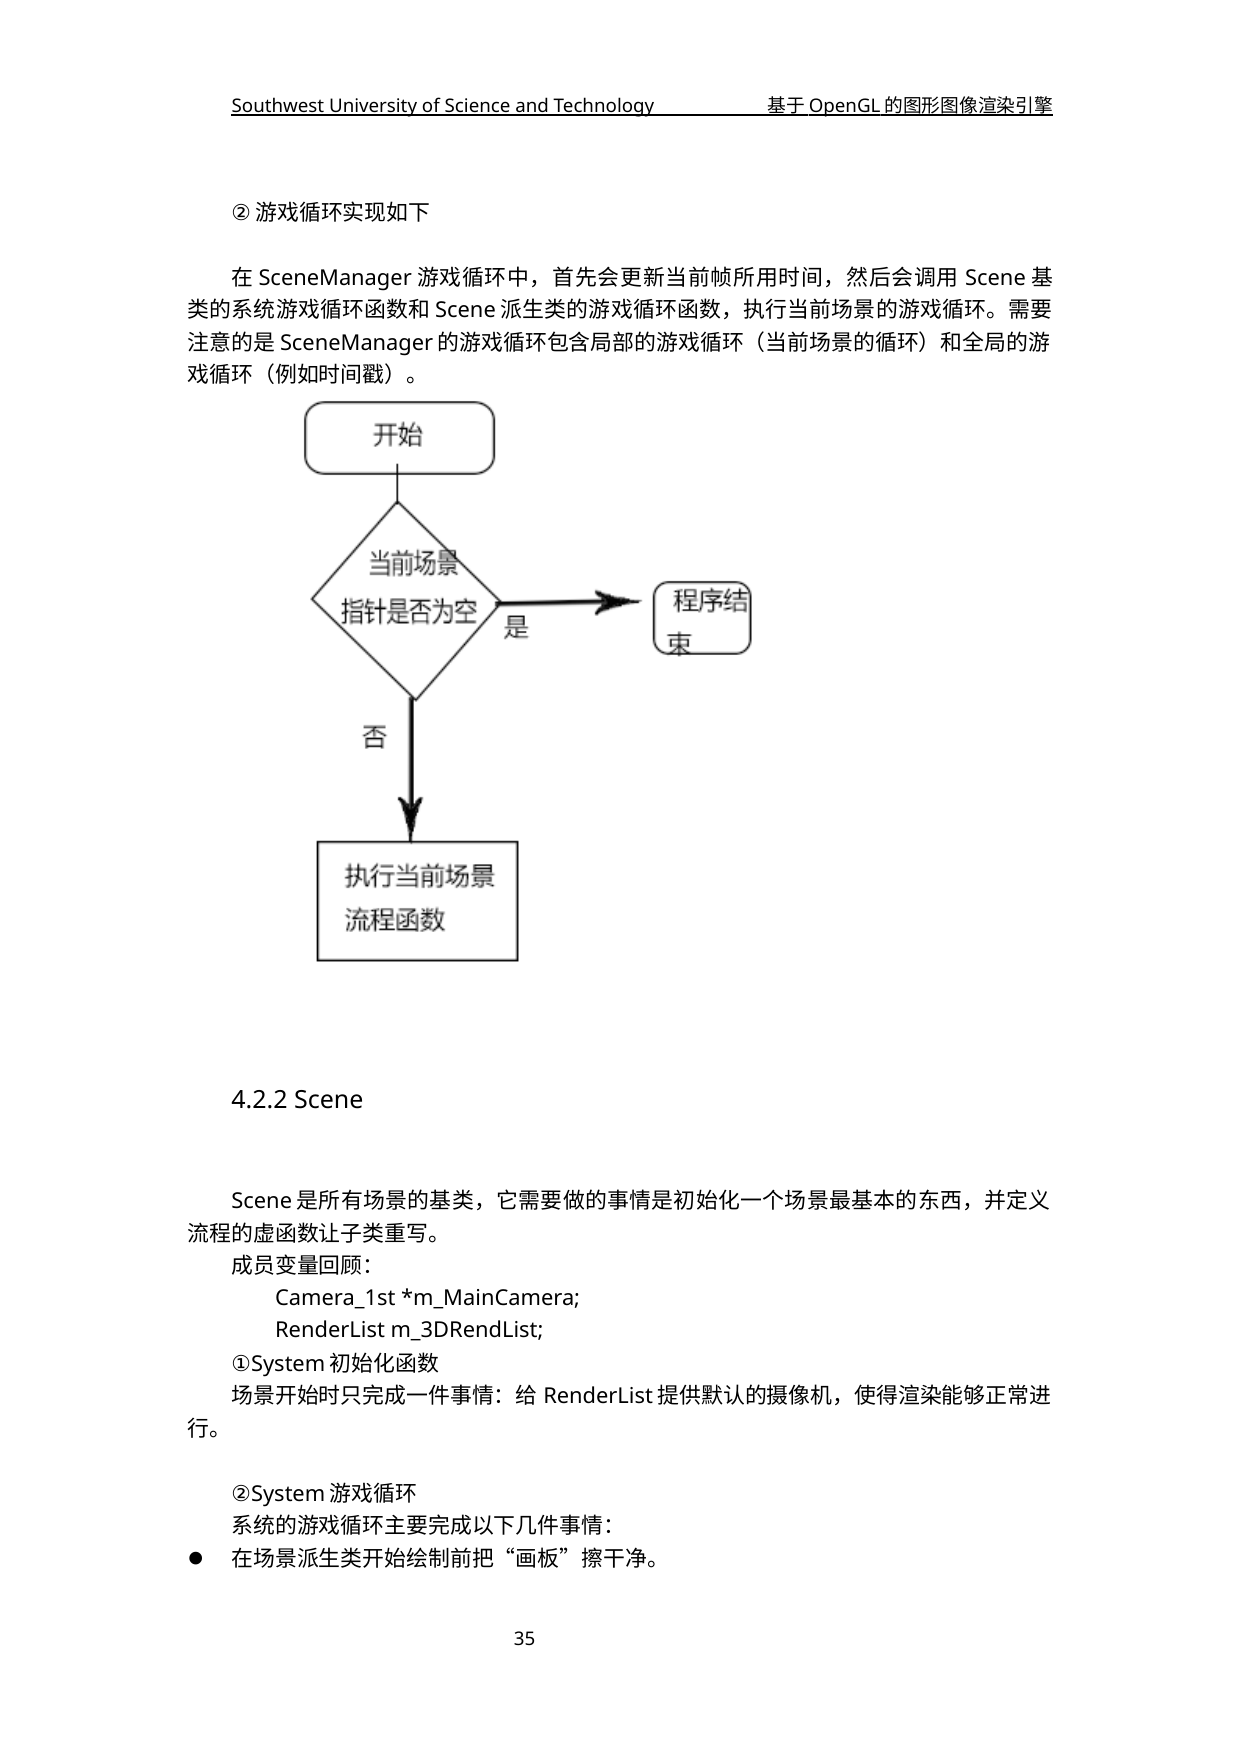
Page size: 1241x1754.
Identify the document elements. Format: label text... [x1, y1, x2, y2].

picture [231, 389, 758, 993]
text Scene是所有场景的基类，它需要做的事情是初始化一个场景最基本的东西，并定义流程的虚函数让子类重写。 [187, 1183, 1053, 1248]
text RenderList m_3DRendList; [187, 1313, 1053, 1346]
text 场景开始时只完成一件事情：给RenderList提供默认的摄像机，使得渲染能够正常进行。 [187, 1378, 1053, 1443]
text Camera_1st *m_MainCamera; [187, 1281, 1053, 1313]
list 在场景派生类开始绘制前把“画板”擦干净。 [187, 1541, 1053, 1573]
text ②System游戏循环 [187, 1476, 1053, 1508]
text 系统的游戏循环主要完成以下几件事情： [187, 1508, 1053, 1541]
text 成员变量回顾： [187, 1248, 1053, 1281]
text ①System初始化函数 [187, 1346, 1053, 1378]
text 在SceneManager游戏循环中，首先会更新当前帧所用时间，然后会调用Scene基类的系统游戏循环函数和Scene派生类的游戏循环函数，执行当前场景的游戏循环。需要注意的是SceneManager的游戏循环包含局部的游戏循环（当前场景的循环）和全局的游戏循环（例如时间戳）。 [187, 259, 1053, 389]
text ②游戏循环实现如下 [187, 194, 1053, 227]
subtitle 4.2.2 Scene [187, 1067, 1053, 1132]
